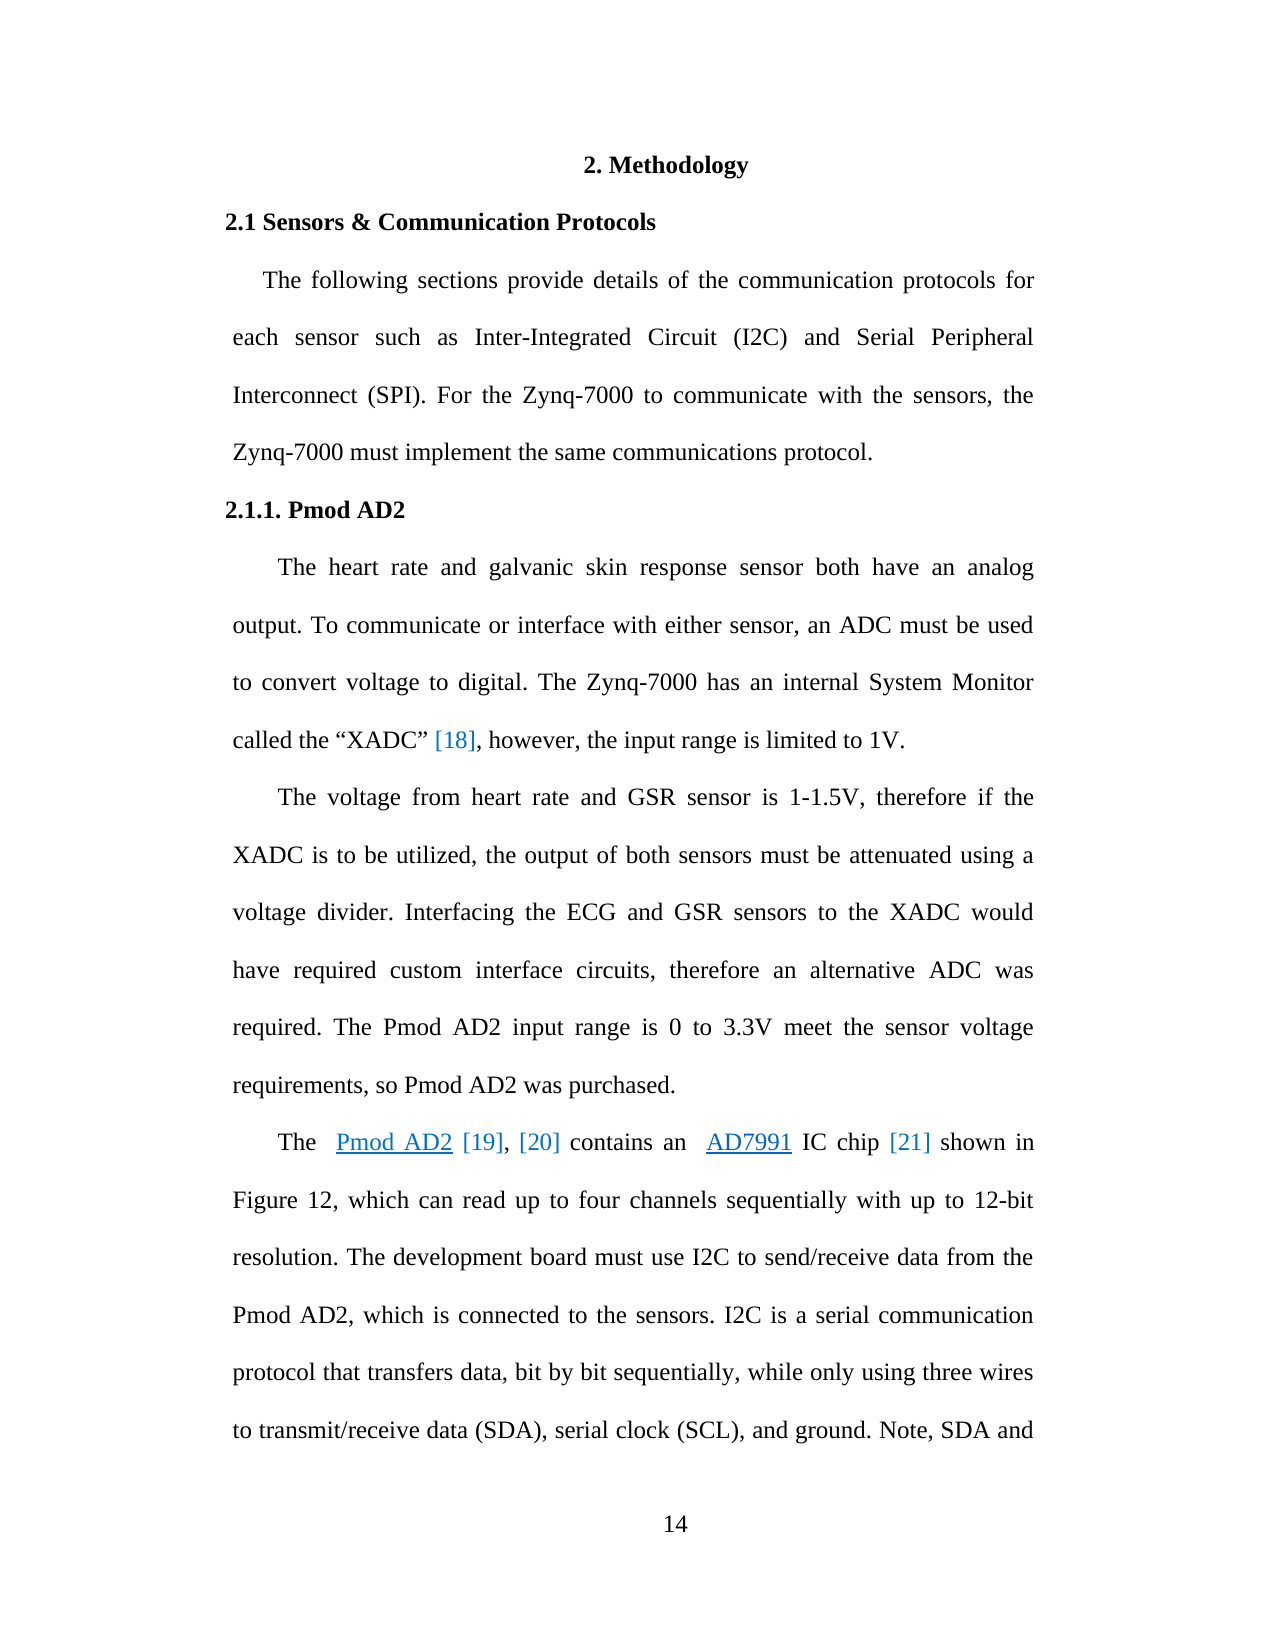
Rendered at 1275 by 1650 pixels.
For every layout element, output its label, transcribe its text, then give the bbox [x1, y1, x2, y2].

subtitle Sensors & Communication Protocols [225, 207, 1125, 236]
text The following sections provide details of the communication protocols for each sensor such as Inter-Integrated Circuit (I2C) and Serial Peripheral Interconnect (SPI). For the Zynq-7000 to communicate with the sensors, the Zynq-7000 must implement the same communications protocol. [232, 265, 1035, 466]
subtitle Methodology [583, 150, 1125, 179]
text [232, 1127, 1035, 1444]
text The voltage from heart rate and GSR sensor is 1-1.5V, therefore if the XADC is to be utilized, the output of both sensors must be attenuated using a voltage divider. Interfacing the ECG and GSR sensors to the XADC would have required custom interface circuits, therefore an alternative ADC was required. The Pmod AD2 input range is 0 to 3.3V meet the sensor voltage requirements, so Pmod AD2 was purchased. [232, 782, 1035, 1099]
subtitle Pmod AD2 [225, 495, 1125, 524]
text The heart rate and galvanic skin response sensor both have an analog output. To communicate or interface with either sensor, an ADC must be used to convert voltage to digital. The Zynq-7000 has an internal System Monitor called the “XADC” [], however, the input range is limited to 1V. [232, 552, 1035, 754]
